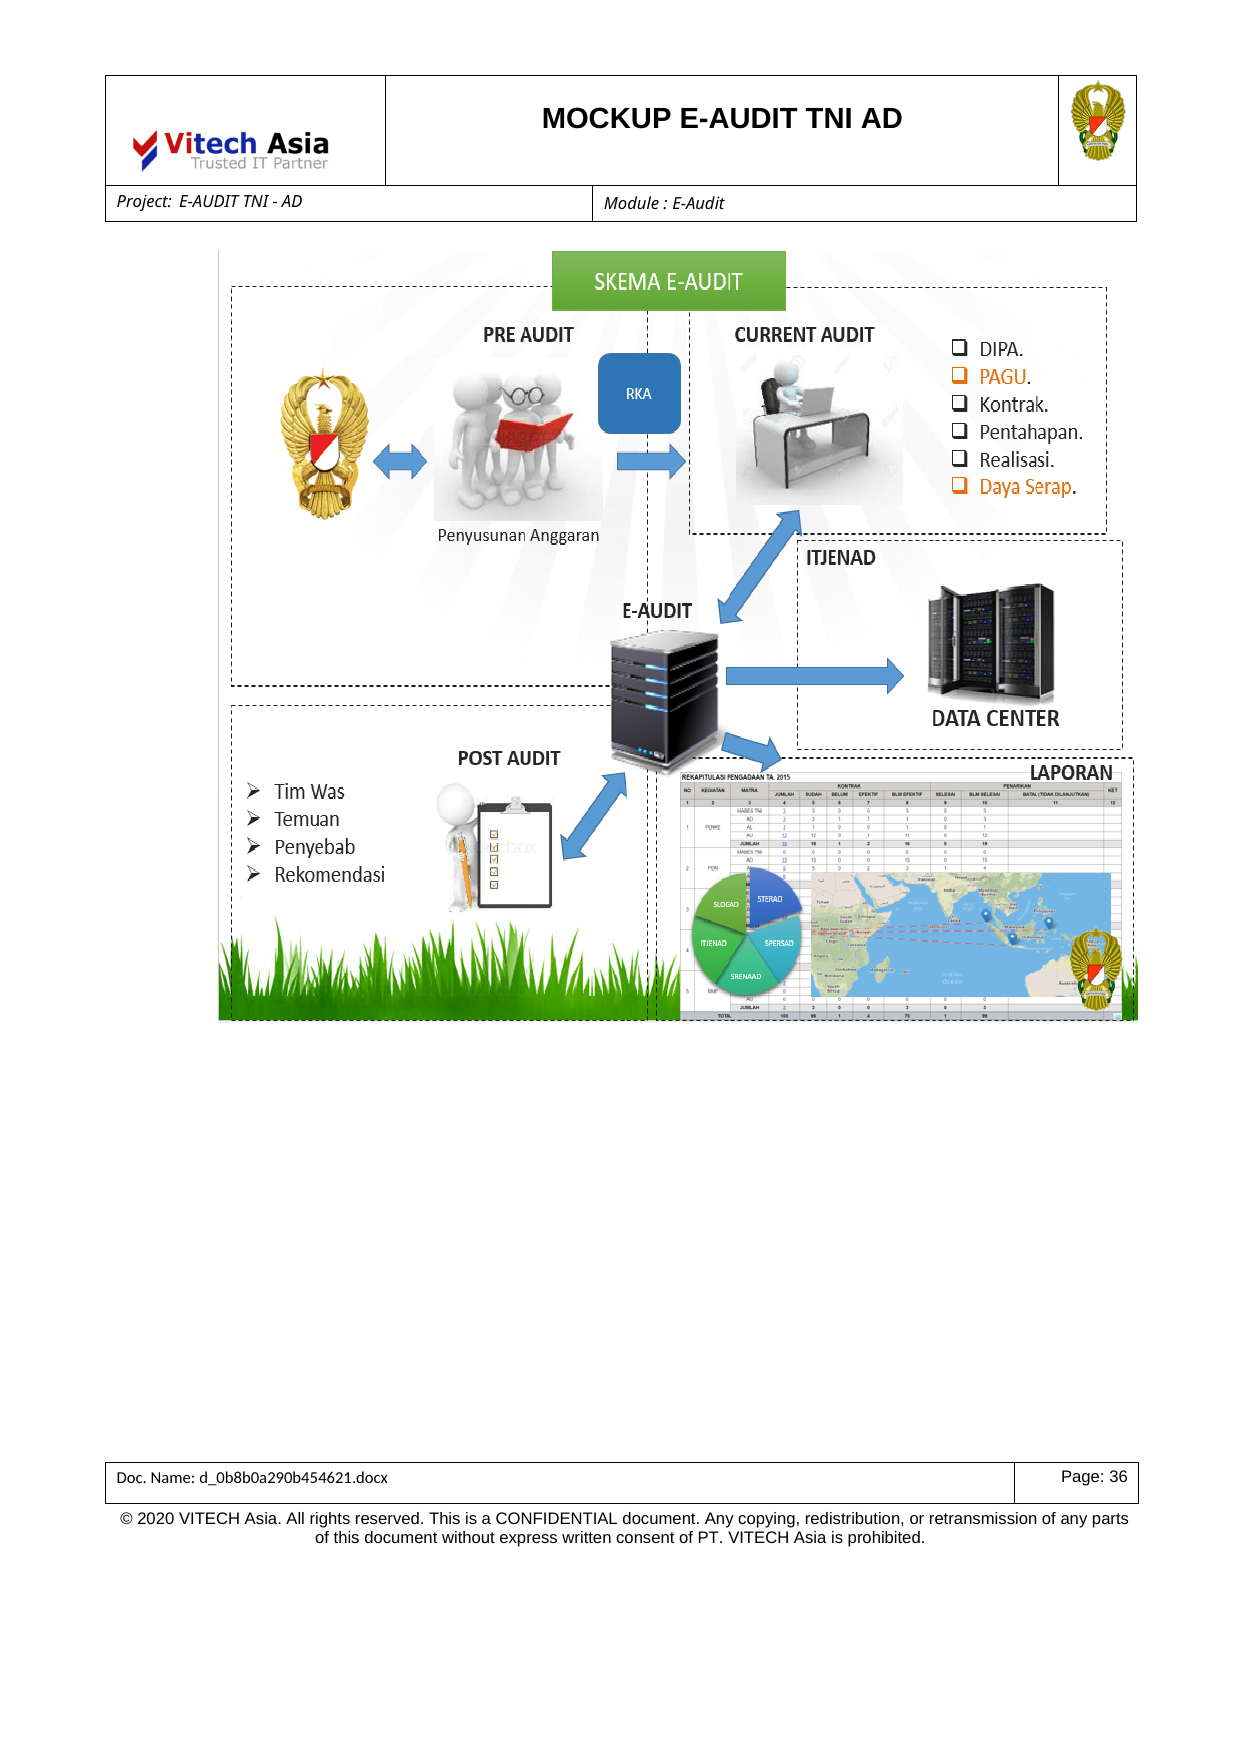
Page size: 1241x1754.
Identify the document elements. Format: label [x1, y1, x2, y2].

picture [1063, 77, 1132, 164]
picture [217, 250, 1138, 1023]
picture [116, 115, 372, 185]
